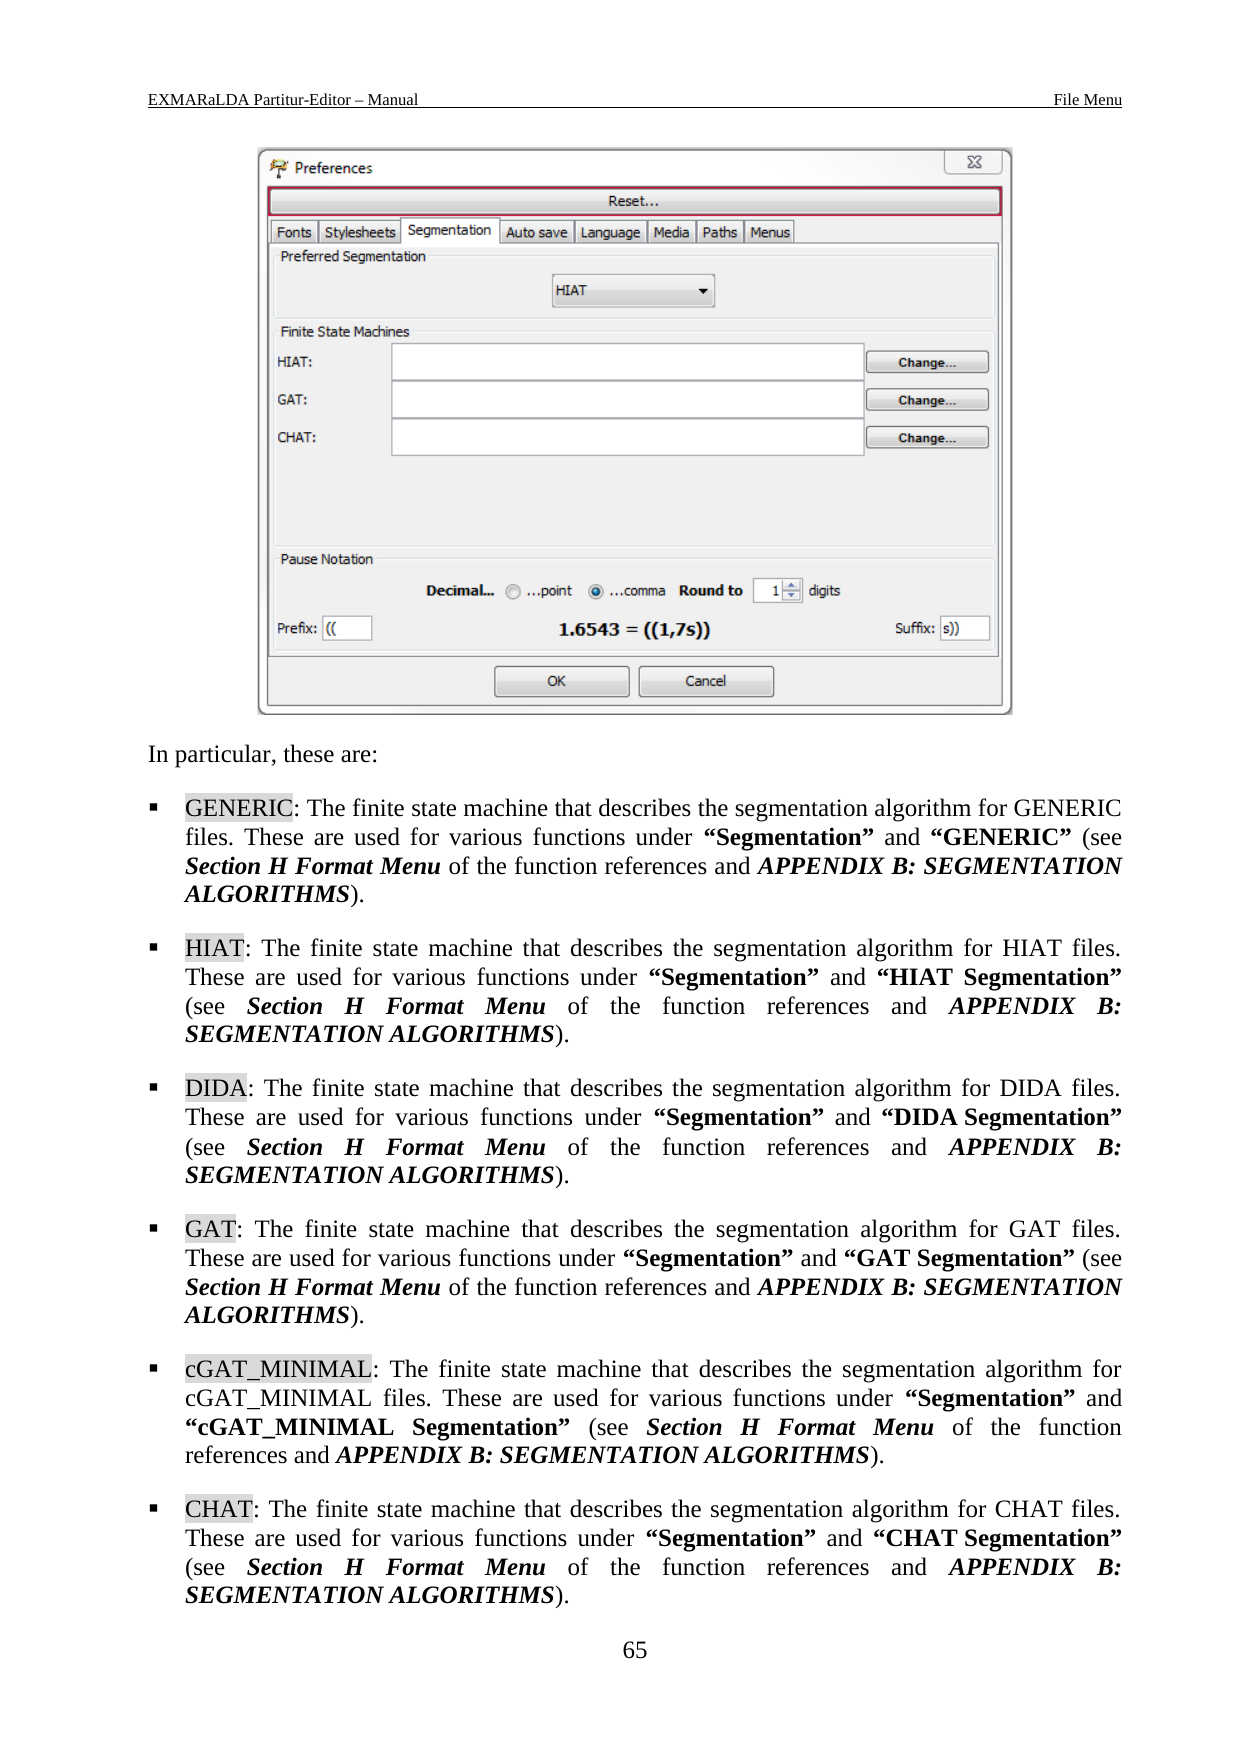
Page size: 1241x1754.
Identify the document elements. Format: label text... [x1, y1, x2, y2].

text DIDA: The finite state machine that describes the segmentation algorithm for DIDA files. These are used for various functions under “Segmentation” and “DIDA Segmentation” (see Section H Format Menu of the function references and Appendix B: Segmentation Algorithms). [148, 1073, 1122, 1189]
text cGAT_MINIMAL: The finite state machine that describes the segmentation algorithm for cGAT_MINIMAL files. These are used for various functions under “Segmentation” and “cGAT_MINIMAL Segmentation” (see Section H Format Menu of the function references and Appendix B: Segmentation Algorithms). [148, 1354, 1122, 1469]
text HIAT: The finite state machine that describes the segmentation algorithm for HIAT files. These are used for various functions under “Segmentation” and “HIAT Segmentation” (see Section H Format Menu of the function references and Appendix B: Segmentation Algorithms). [148, 933, 1122, 1048]
text GAT: The finite state machine that describes the segmentation algorithm for GAT files. These are used for various functions under “Segmentation” and “GAT Segmentation” (see Section H Format Menu of the function references and Appendix B: Segmentation Algorithms). [148, 1214, 1122, 1329]
text CHAT: The finite state machine that describes the segmentation algorithm for CHAT files. These are used for various functions under “Segmentation” and “CHAT Segmentation” (see Section H Format Menu of the function references and Appendix B: Segmentation Algorithms). [148, 1494, 1122, 1609]
text GENERIC: The finite state machine that describes the segmentation algorithm for GENERIC files. These are used for various functions under “Segmentation” and “GENERIC” (see Section H Format Menu of the function references and Appendix B: Segmentation Algorithms). [148, 793, 1122, 908]
text In particular, these are: [148, 739, 1122, 768]
picture [257, 147, 1013, 715]
